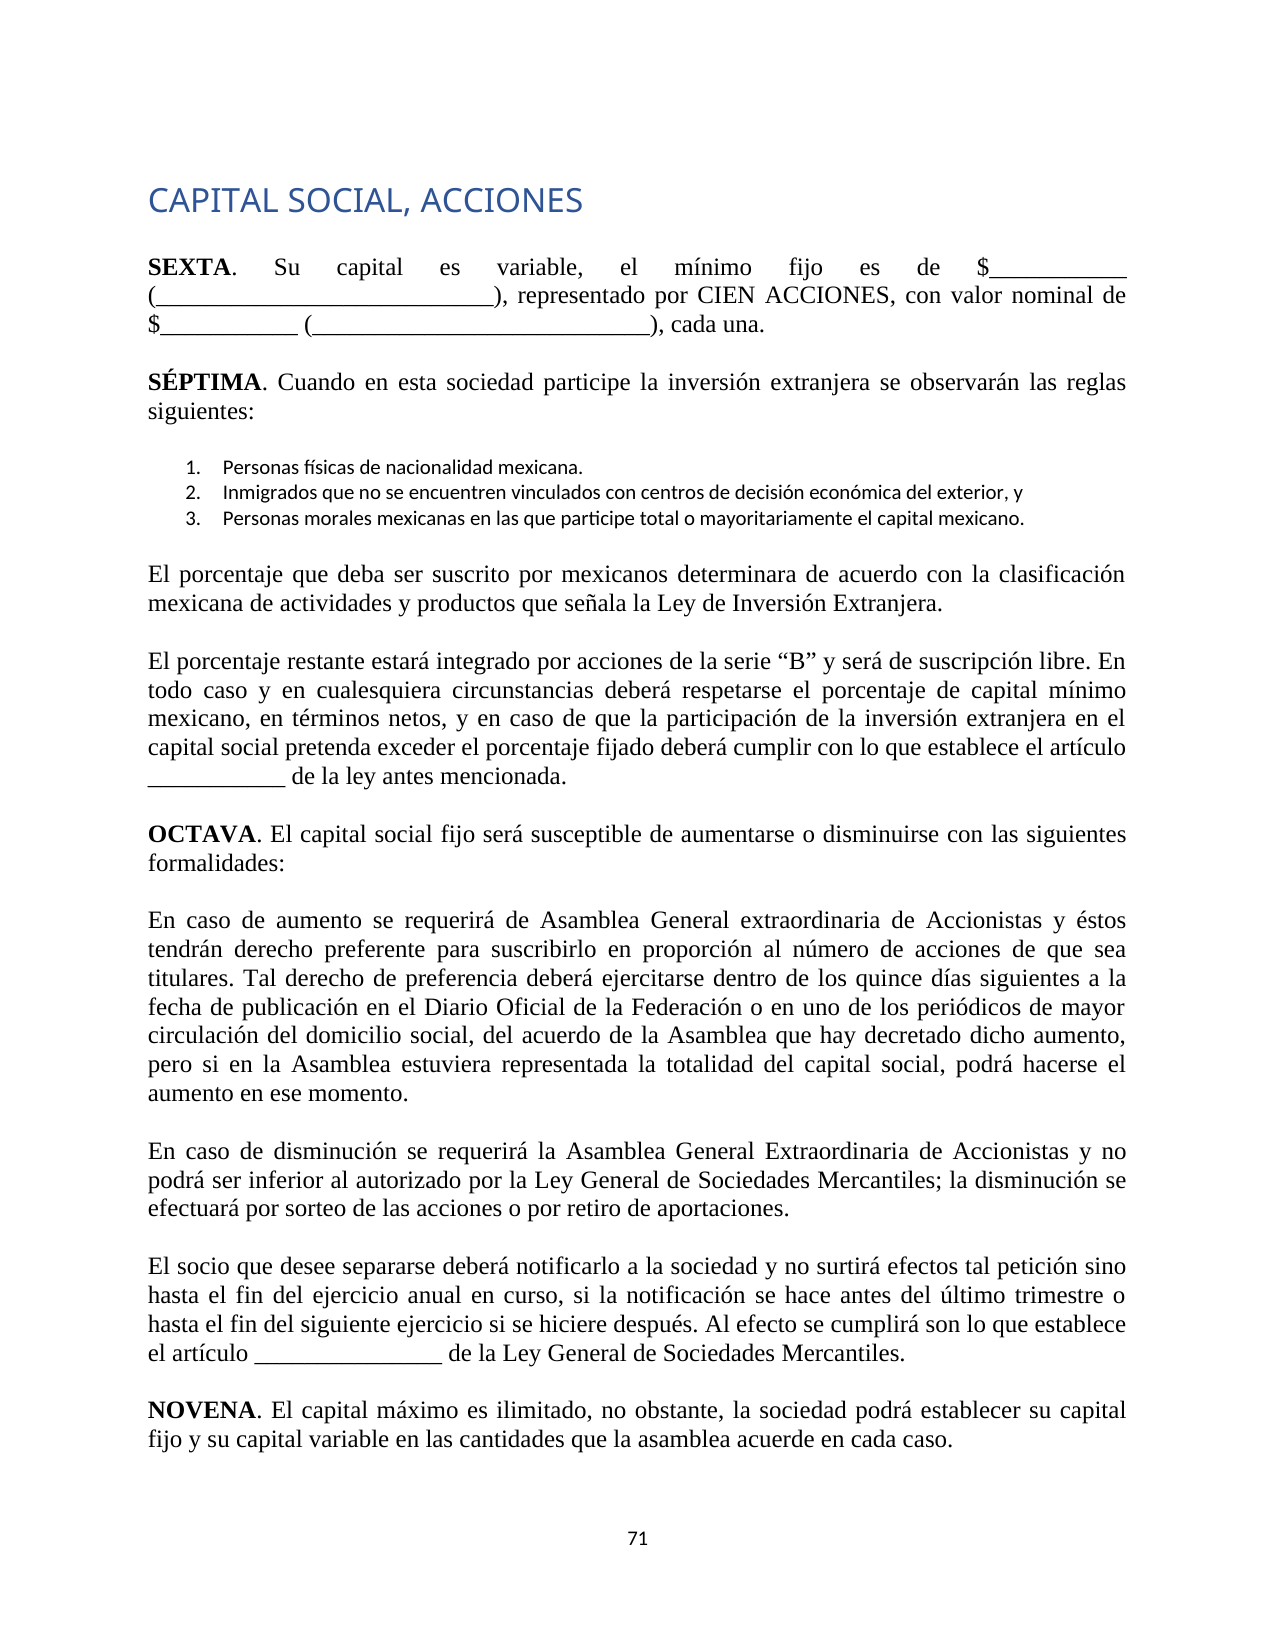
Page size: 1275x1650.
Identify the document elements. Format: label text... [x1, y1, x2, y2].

list Inmigrados que no se encuentren vinculados con centros de decisión económica del exterior, y [185, 479, 1127, 505]
subtitle CAPITAL SOCIAL, ACCIONES [148, 177, 1127, 223]
text El porcentaje restante estará integrado por acciones de la serie “B” y será de suscripción libre. En todo caso y en cualesquiera circunstancias deberá respetarse el porcentaje de capital mínimo mexicano, en términos netos, y en caso de que la participación de la inversión extranjera en el capital social pretenda exceder el porcentaje fijado deberá cumplir con lo que establece el artículo ___________ de la ley antes mencionada. [148, 646, 1127, 790]
text En caso de aumento se requerirá de Asamblea General extraordinaria de Accionistas y éstos tendrán derecho preferente para suscribirlo en proporción al número de acciones de que sea titulares. Tal derecho de preferencia deberá ejercitarse dentro de los quince días siguientes a la fecha de publicación en el Diario Oficial de la Federación o en uno de los periódicos de mayor circulación del domicilio social, del acuerdo de la Asamblea que hay decretado dicho aumento, pero si en la Asamblea estuviera representada la totalidad del capital social, podrá hacerse el aumento en ese momento. [148, 906, 1127, 1107]
text El socio que desee separarse deberá notificarlo a la sociedad y no surtirá efectos tal petición sino hasta el fin del ejercicio anual en curso, si la notificación se hace antes del último trimestre o hasta el fin del siguiente ejercicio si se hiciere después. Al efecto se cumplirá son lo que establece el artículo _______________ de la Ley General de Sociedades Mercantiles. [148, 1251, 1127, 1366]
text SÉPTIMA. Cuando en esta sociedad participe la inversión extranjera se observarán las reglas siguientes: [148, 367, 1127, 425]
list Personas morales mexicanas en las que participe total o mayoritariamente el capital mexicano. [185, 505, 1127, 530]
list Personas físicas de nacionalidad mexicana. [185, 454, 1127, 479]
text OCTAVA. El capital social fijo será susceptible de aumentarse o disminuirse con las siguientes formalidades: [148, 819, 1127, 876]
text En caso de disminución se requerirá la Asamblea General Extraordinaria de Accionistas y no podrá ser inferior al autorizado por la Ley General de Sociedades Mercantiles; la disminución se efectuará por sorteo de las acciones o por retiro de aportaciones. [148, 1136, 1127, 1222]
text SEXTA. Su capital es variable, el mínimo fijo es de $___________ (___________________________), representado por CIEN ACCIONES, con valor nominal de $___________ (___________________________), cada una. [148, 252, 1127, 338]
text El porcentaje que deba ser suscrito por mexicanos determinara de acuerdo con la clasificación mexicana de actividades y productos que señala la Ley de Inversión Extranjera. [148, 559, 1127, 617]
text NOVENA. El capital máximo es ilimitado, no obstante, la sociedad podrá establecer su capital fijo y su capital variable en las cantidades que la asamblea acuerde en cada caso. [148, 1396, 1127, 1453]
